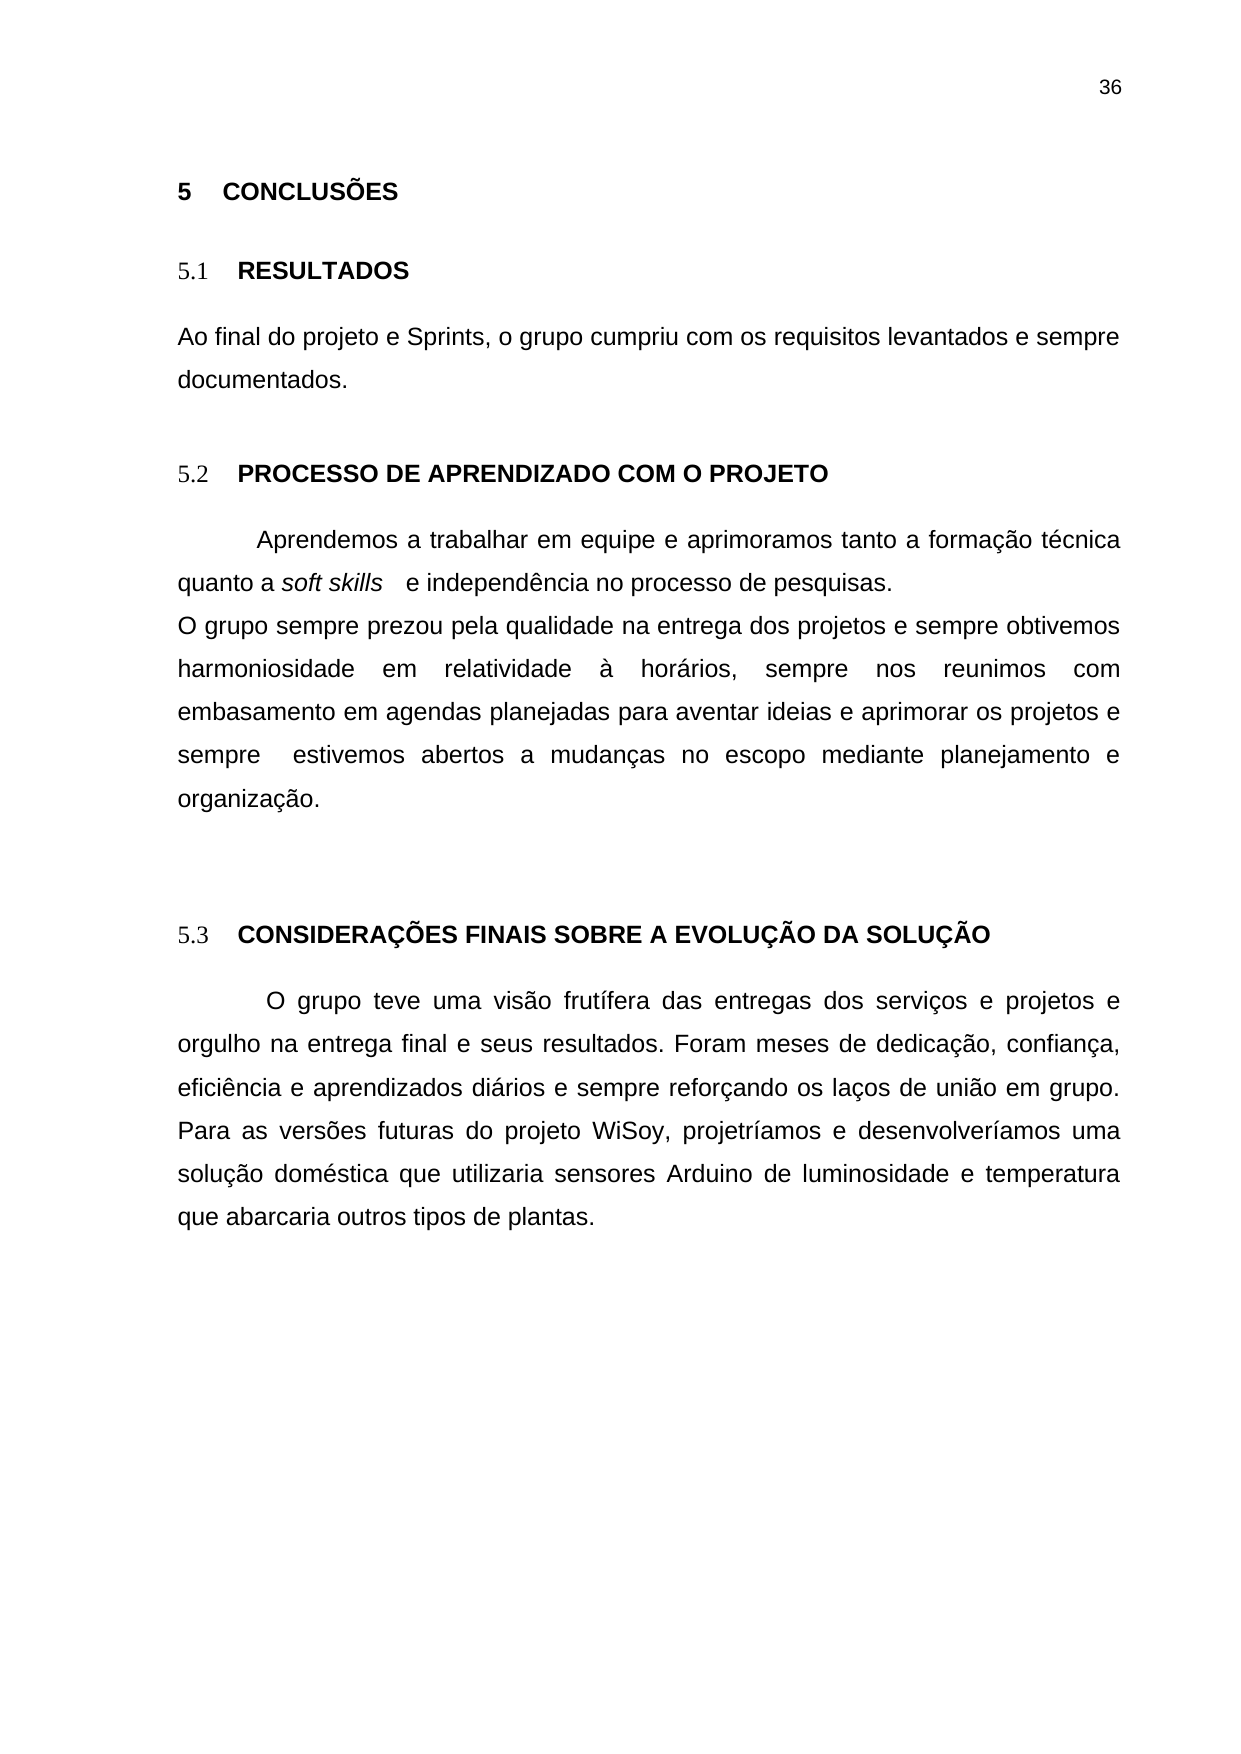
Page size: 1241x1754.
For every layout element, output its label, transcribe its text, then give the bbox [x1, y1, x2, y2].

subtitle resultados [177, 256, 1122, 285]
text O grupo sempre prezou pela qualidade na entrega dos projetos e sempre obtivemos harmoniosidade em relatividade à horários, sempre nos reunimos com embasamento em agendas planejadas para aventar ideias e aprimorar os projetos e sempre estivemos abertos a mudanças no escopo mediante planejamento e organização. [177, 611, 1122, 812]
subtitle Processo de aprendizado com o projeto [177, 458, 1122, 487]
text Aprendemos a trabalhar em equipe e aprimoramos tanto a formação técnica quanto a soft skills e independência no processo de pesquisas. [177, 525, 1122, 597]
subtitle Considerações finais sobre A evolução da solução [177, 920, 1122, 949]
text Ao final do projeto e Sprints, o grupo cumpriu com os requisitos levantados e sempre documentados. [177, 322, 1122, 394]
text O grupo teve uma visão frutífera das entregas dos serviços e projetos e orgulho na entrega final e seus resultados. Foram meses de dedicação, confiança, eficiência e aprendizados diários e sempre reforçando os laços de união em grupo. Para as versões futuras do projeto WiSoy, projetríamos e desenvolveríamos uma solução doméstica que utilizaria sensores Arduino de luminosidade e temperatura que abarcaria outros tipos de plantas. [177, 986, 1122, 1231]
subtitle CONCLUSÕES [177, 177, 1122, 206]
